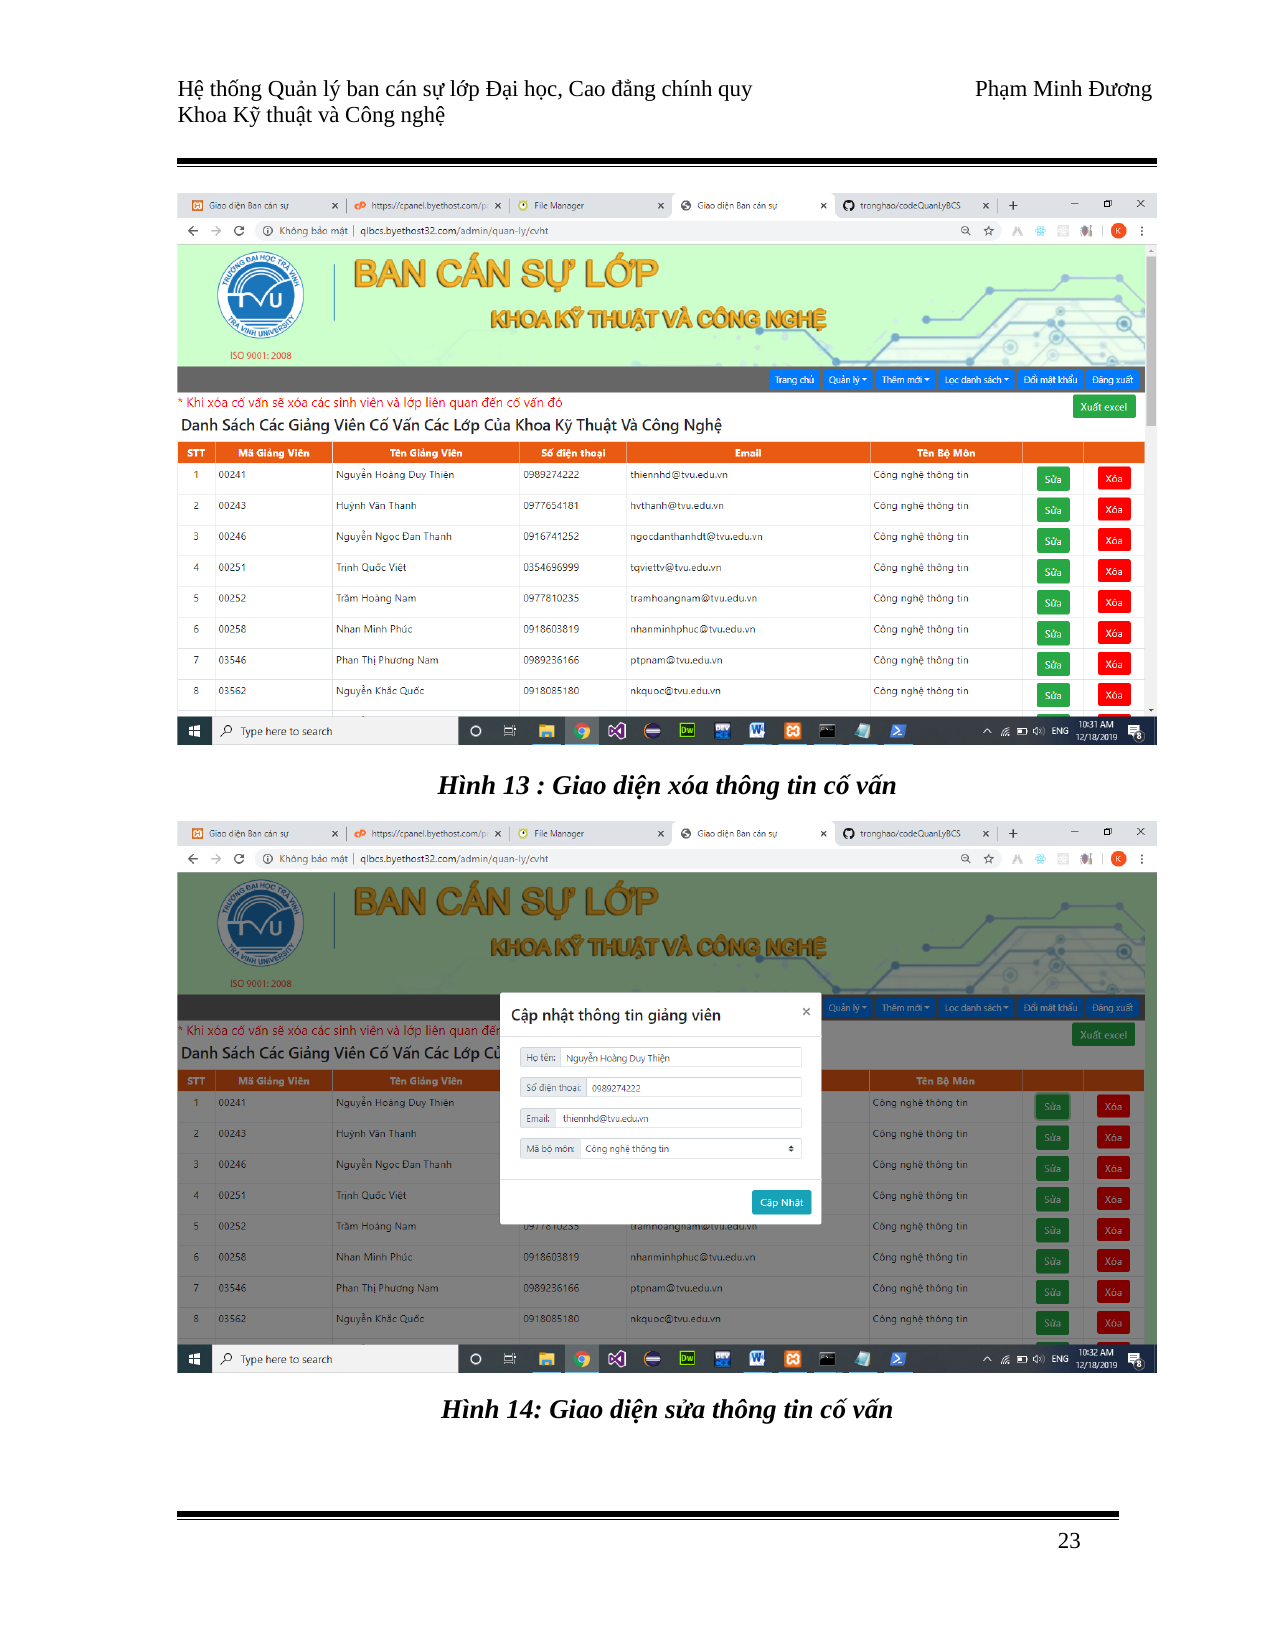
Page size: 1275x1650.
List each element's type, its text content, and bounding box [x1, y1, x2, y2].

picture [177, 821, 1157, 1373]
picture [177, 193, 1157, 745]
text Hình 13 : Giao diện xóa thông tin cố vấn [177, 769, 1157, 801]
text Hình 14: Giao diện sửa thông tin cố vấn [177, 1393, 1157, 1424]
